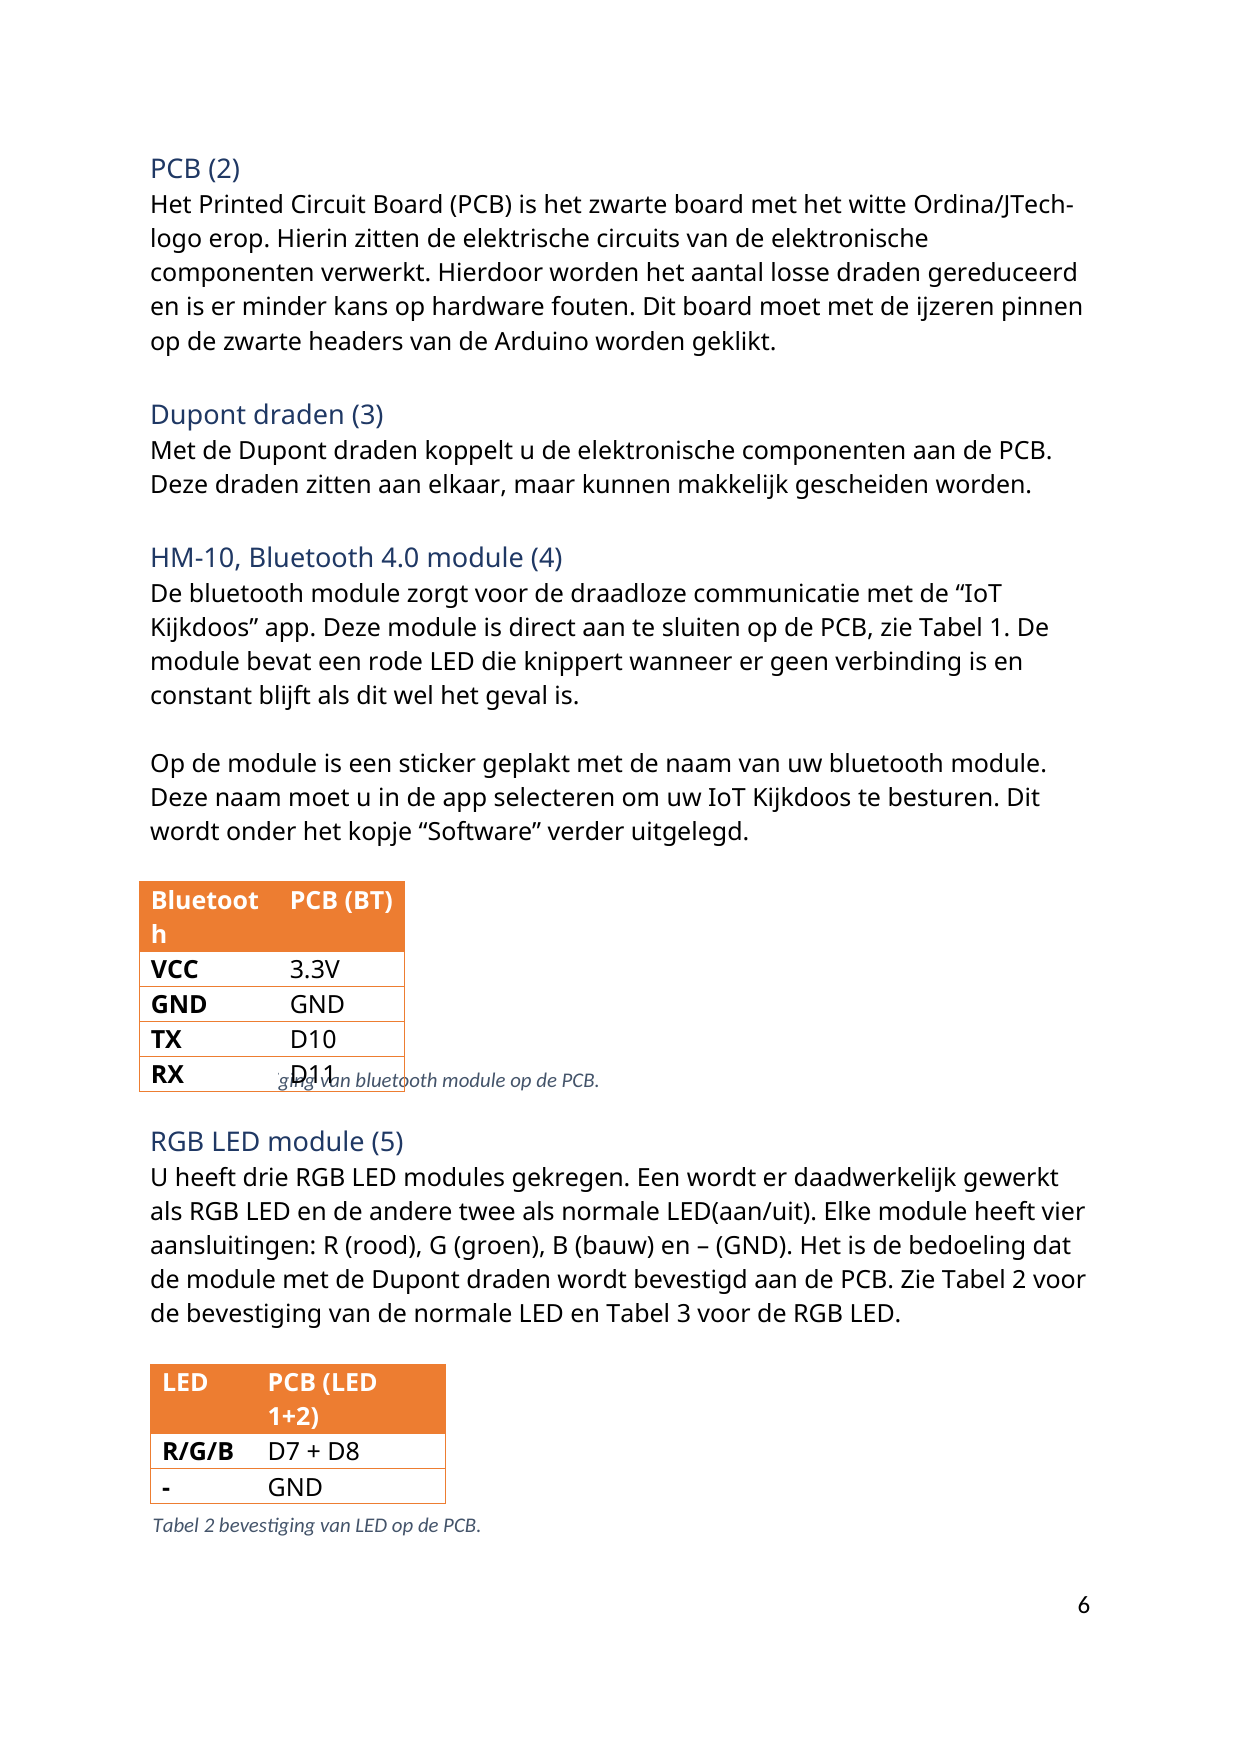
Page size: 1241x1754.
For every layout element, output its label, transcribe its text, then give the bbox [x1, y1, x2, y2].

text De bluetooth module zorgt voor de draadloze communicatie met de “IoT Kijkdoos” app. Deze module is direct aan te sluiten op de PCB, zie Tabel 1. De module bevat een rode LED die knippert wanneer er geen verbinding is en constant blijft als dit wel het geval is. [150, 576, 1090, 712]
text Het Printed Circuit Board (PCB) is het zwarte board met het witte Ordina/JTech-logo erop. Hierin zitten de elektrische circuits van de elektronische componenten verwerkt. Hierdoor worden het aantal losse draden gereduceerd en is er minder kans op hardware fouten. Dit board moet met de ijzeren pinnen op de zwarte headers van de Arduino worden geklikt. [150, 187, 1090, 357]
text Met de Dupont draden koppelt u de elektronische componenten aan de PCB. Deze draden zitten aan elkaar, maar kunnen makkelijk gescheiden worden. [150, 432, 1090, 500]
table_cell TX [140, 1022, 278, 1056]
table_header PCB (BT) [278, 883, 404, 951]
table_header LED [151, 1365, 256, 1433]
table_cell RX [140, 1057, 278, 1091]
text Op de module is een sticker geplakt met de naam van uw bluetooth module. Deze naam moet u in de app selecteren om uw IoT Kijkdoos te besturen. Dit wordt onder het kopje “Software” verder uitgelegd. [150, 746, 1090, 848]
subtitle Dupont draden (3) [150, 395, 1090, 432]
text U heeft drie RGB LED modules gekregen. Een wordt er daadwerkelijk gewerkt als RGB LED en de andere twee als normale LED(aan/uit). Elke module heeft vier aansluitingen: R (rood), G (groen), B (bauw) en – (GND). Het is de bedoeling dat de module met de Dupont draden wordt bevestigd aan de PCB. Zie Tabel 2 voor de bevestiging van de normale LED en Tabel 3 voor de RGB LED. [150, 1159, 1090, 1330]
subtitle RGB LED module (5) [150, 1123, 1090, 1159]
table_header Bluetooth [140, 883, 278, 951]
table_cell GND [140, 987, 278, 1021]
subtitle HM-10, Bluetooth 4.0 module (4) [150, 539, 1090, 576]
table_cell D11 [278, 1057, 404, 1091]
table_cell VCC [140, 952, 278, 986]
table_cell D10 [278, 1022, 404, 1056]
table_cell GND [256, 1469, 445, 1503]
text Tabel 2 bevestiging van LED op de PCB. [152, 1512, 484, 1537]
subtitle PCB (2) [150, 150, 1090, 187]
table_cell D7 + D8 [256, 1434, 445, 1468]
table_cell GND [278, 987, 404, 1021]
table_cell - [151, 1469, 256, 1503]
text Tabel 1 bevestiging van bluetooth module op de PCB. [405, 1067, 602, 1092]
table_header PCB (LED 1+2) [256, 1365, 445, 1433]
table_cell R/G/B [151, 1434, 256, 1468]
table_cell 3.3V [278, 952, 404, 986]
